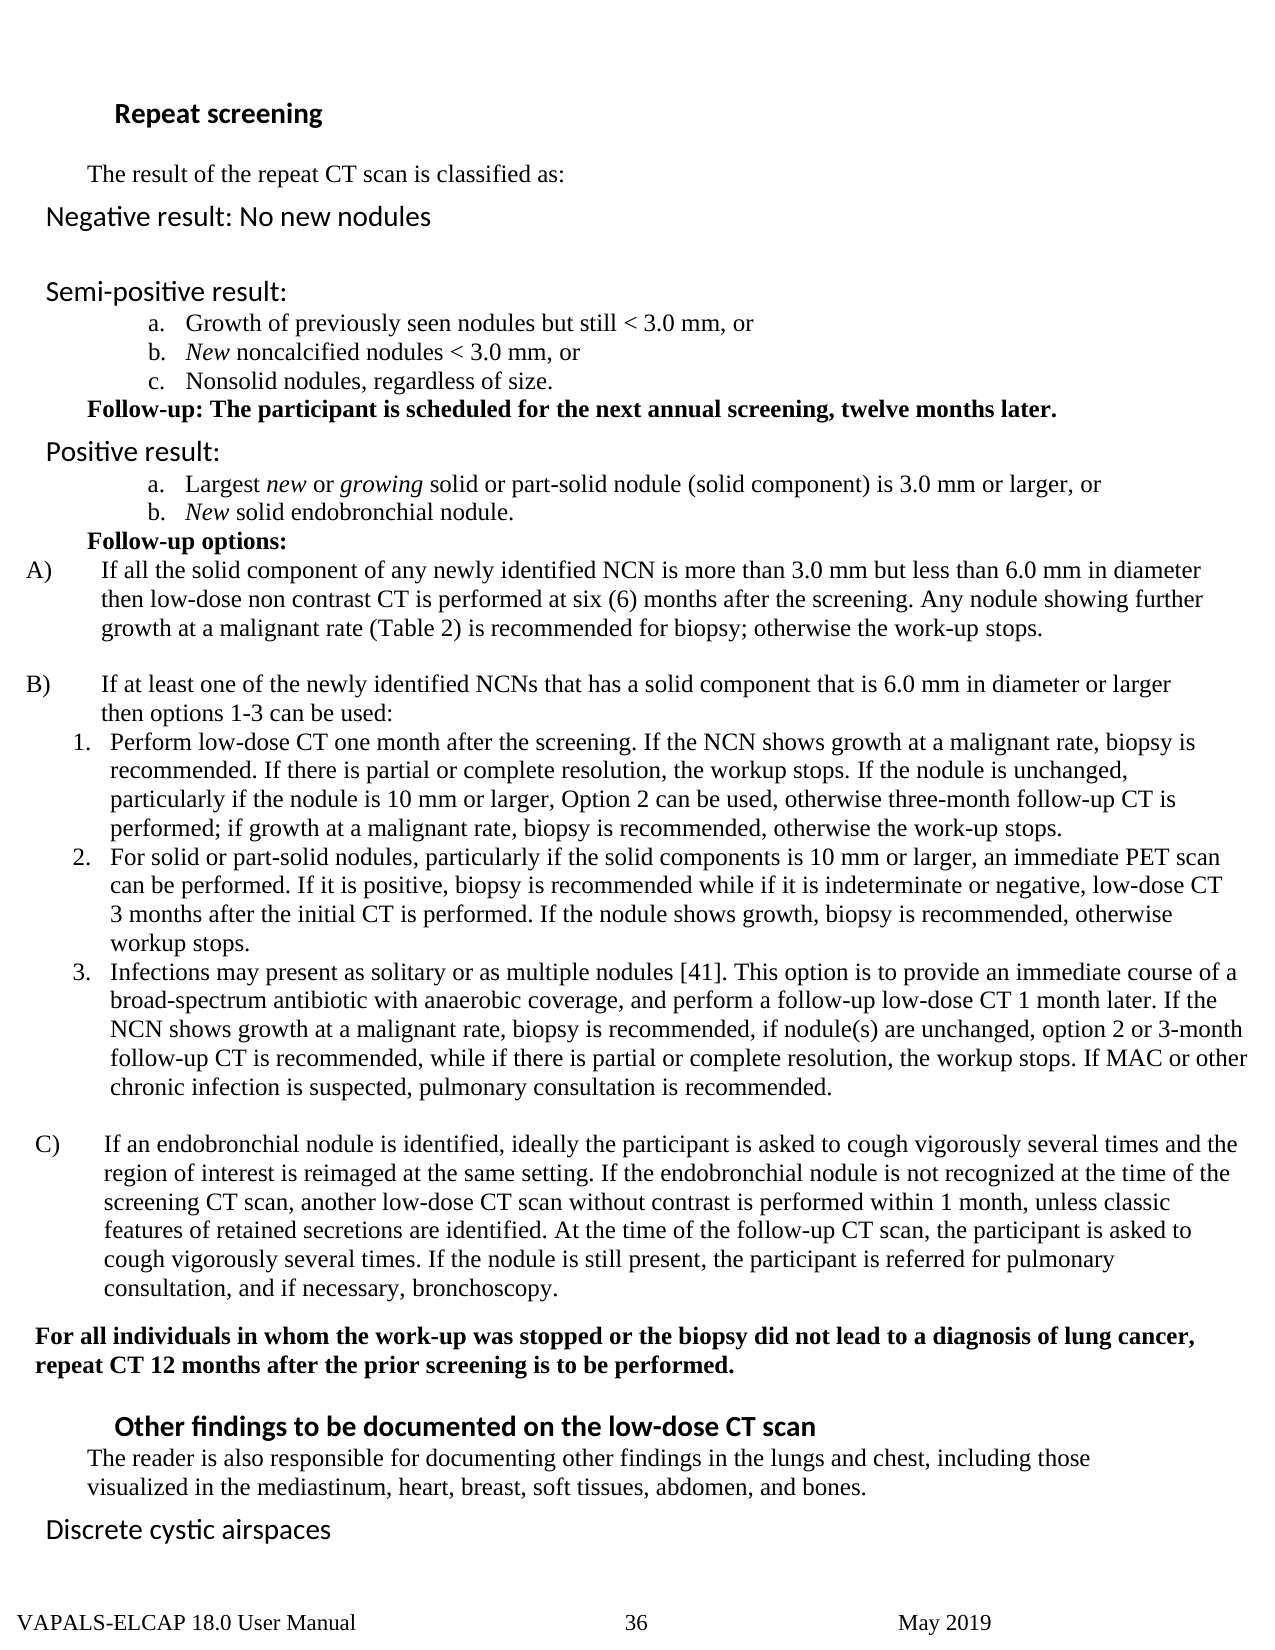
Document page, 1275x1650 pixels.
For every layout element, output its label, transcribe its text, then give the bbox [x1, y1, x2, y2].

list If all the solid component of any newly identified NCN is more than 3.0 mm but less than 6.0 mm in diameter then low-dose non contrast CT is performed at six (6) months after the screening. Any nodule showing further growth at a malignant rate (Table 2) is recommended for biopsy; otherwise the work-up stops. [26, 555, 1233, 641]
text The reader is also responsible for documenting other findings in the lungs and chest, including those visualized in the mediastinum, heart, breast, soft tissues, abdomen, and bones. [87, 1443, 1186, 1501]
subtitle Follow-up options: [87, 526, 1256, 555]
subtitle Negative result: No new nodules [46, 198, 1256, 233]
list Growth of previously seen nodules but still < 3.0 mm, or [148, 308, 1256, 337]
list New noncalcified nodules < 3.0 mm, or [148, 337, 1256, 366]
subtitle Other findings to be documented on the low-dose CT scan [114, 1408, 1256, 1443]
text For all individuals in whom the work-up was stopped or the biopsy did not lead to a diagnosis of lung cancer, repeat CT 12 months after the prior screening is to be performed. [35, 1321, 1229, 1379]
list If an endobronchial nodule is identified, ideally the participant is asked to cough vigorously several times and the region of interest is reimaged at the same setting. If the endobronchial nodule is not recognized at the time of the screening CT scan, another low-dose CT scan without contrast is performed within 1 month, unless classic features of retained secretions are identified. At the time of the follow-up CT scan, the participant is asked to cough vigorously several times. If the nodule is still present, the participant is referred for pulmonary consultation, and if necessary, bronchoscopy. [35, 1129, 1244, 1302]
list Nonsolid nodules, regardless of size. [148, 366, 1256, 394]
list Infections may present as solitary or as multiple nodules [41]. This option is to provide an immediate course of a broad-spectrum antibiotic with anaerobic coverage, and perform a follow-up low-dose CT 1 month later. If the NCN shows growth at a malignant rate, biopsy is recommended, if nodule(s) are unchanged, option 2 or 3-month follow-up CT is recommended, while if there is partial or complete resolution, the workup stops. If MAC or other chronic infection is suspected, pulmonary consultation is recommended. [72, 957, 1251, 1100]
text The result of the repeat CT scan is classified as: [87, 159, 1256, 188]
subtitle Repeat screening [114, 95, 1256, 131]
list Perform low-dose CT one month after the screening. If the NCN shows growth at a malignant rate, biopsy is recommended. If there is partial or complete resolution, the workup stops. If the nodule is unchanged, particularly if the nodule is 10 mm or larger, Option 2 can be used, otherwise three-month follow-up CT is performed; if growth at a malignant rate, biopsy is recommended, otherwise the work-up stops. [72, 727, 1241, 842]
list If at least one of the newly identified NCNs that has a solid component that is 6.0 mm in diameter or larger then options 1-3 can be used: [26, 670, 1182, 726]
list Largest new or growing solid or part-solid nodule (solid component) is 3.0 mm or larger, or [147, 469, 1172, 498]
list For solid or part-solid nodules, particularly if the solid components is 10 mm or larger, an immediate PET scan can be performed. If it is positive, biopsy is recommended while if it is indeterminate or negative, low-dose CT 3 months after the initial CT is performed. If the nodule shows growth, biopsy is recommended, otherwise workup stops. [72, 842, 1234, 957]
subtitle Positive result: [46, 433, 1256, 469]
subtitle Semi-positive result: [46, 273, 1256, 308]
list New solid endobronchial nodule. [147, 498, 1256, 526]
subtitle Discrete cystic airspaces [46, 1511, 1256, 1547]
subtitle Follow-up: The participant is scheduled for the next annual screening, twelve months later. [87, 394, 1256, 423]
